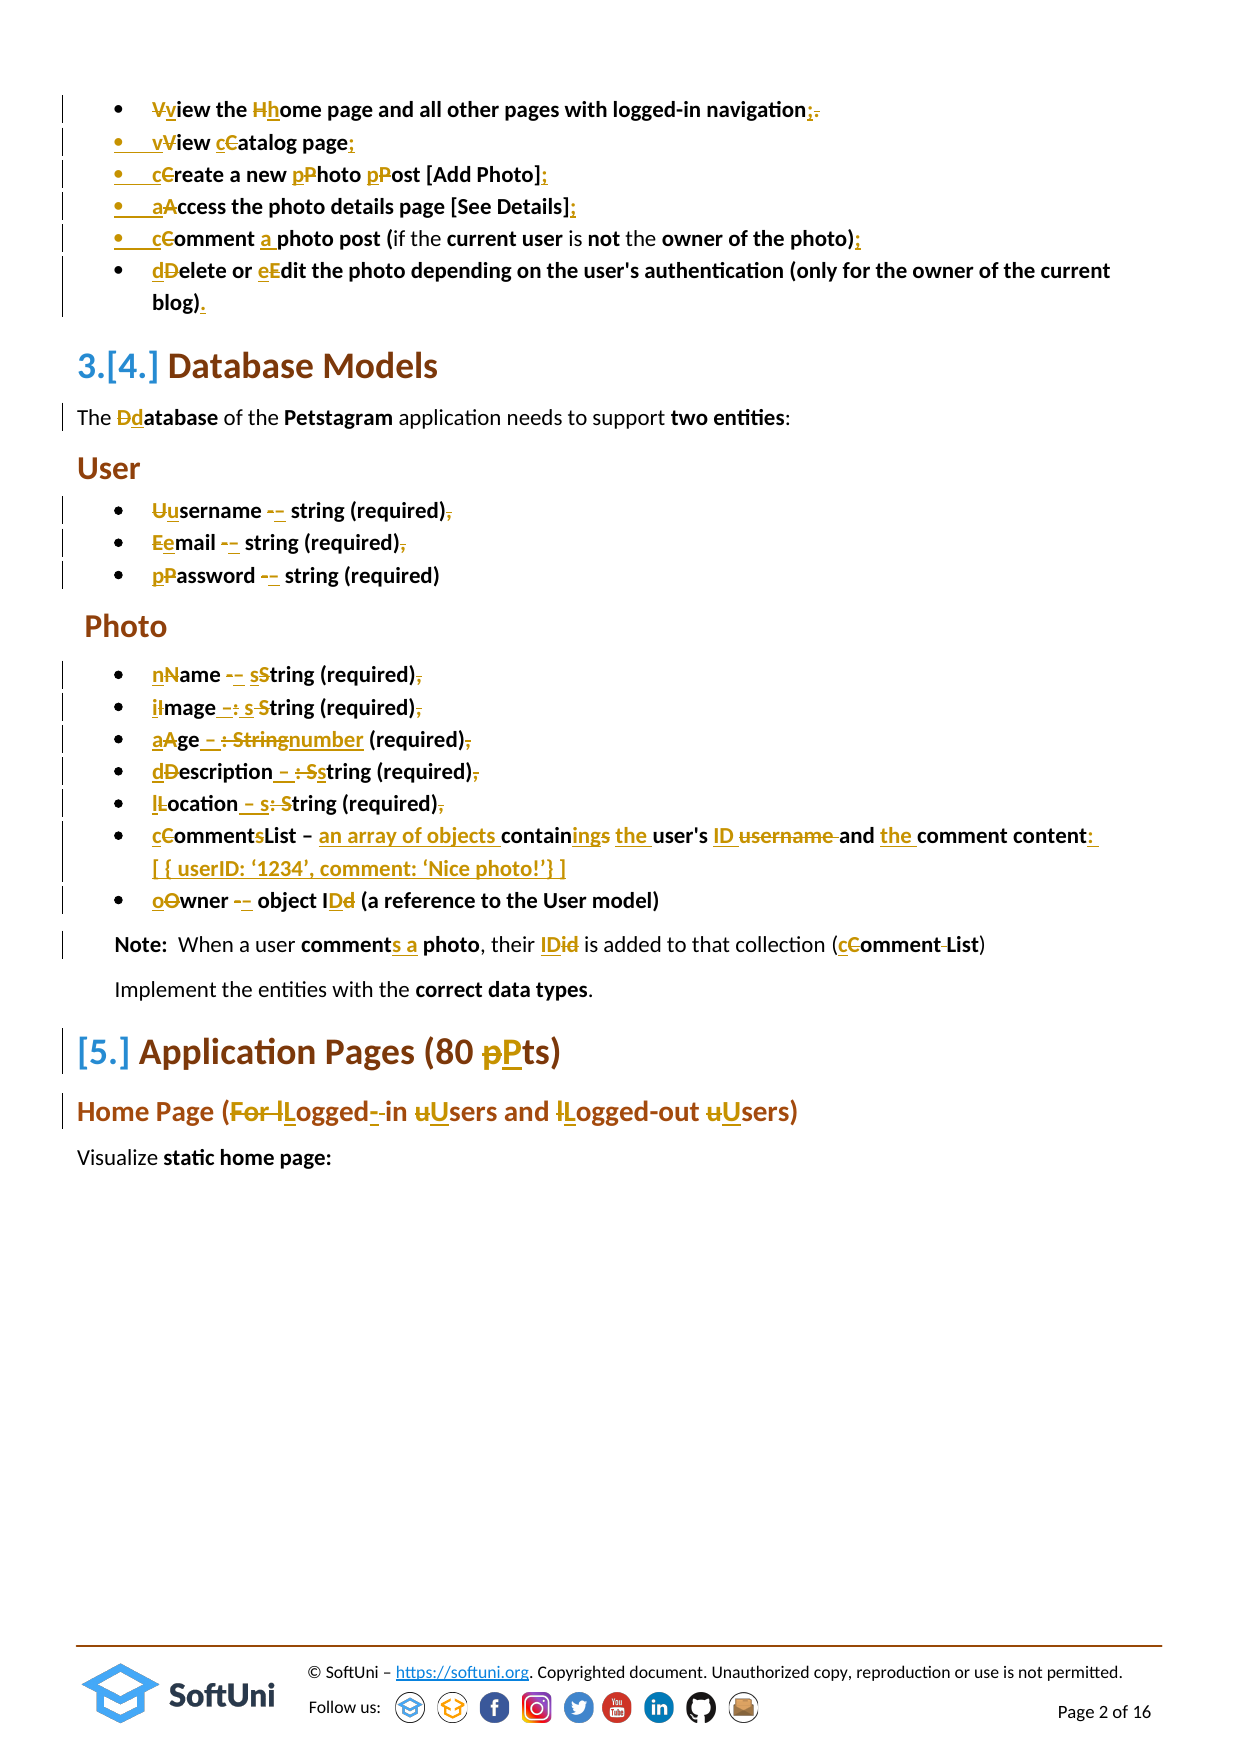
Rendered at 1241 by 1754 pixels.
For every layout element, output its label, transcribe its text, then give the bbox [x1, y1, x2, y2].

subtitle Database Models [77, 342, 1163, 387]
subtitle User [77, 447, 1163, 488]
list iew the ome page and all other pages with logged-in navigation [114, 95, 1163, 123]
picture [75, 1658, 281, 1729]
picture [686, 1692, 716, 1723]
list ccess the photo details page [See Details] [114, 192, 1163, 220]
list elete or dit the photo depending on the user's authentication (only for the owner of the current blog) [114, 256, 1163, 317]
picture [395, 1692, 425, 1723]
list mail string (required) [114, 528, 1163, 557]
list ocationtring (required) [114, 789, 1163, 817]
picture [522, 1692, 552, 1723]
picture [437, 1692, 468, 1723]
subtitle Application Pages (80 ts) [77, 1028, 1163, 1074]
list iew atalog page [114, 128, 1163, 156]
picture [665, 1714, 674, 1723]
list reate а new hoto ost [Add Photo] [114, 160, 1163, 188]
list assword string (required) [114, 561, 1163, 589]
list omment photo post (if the current user is not the owner of the photo) [114, 224, 1163, 252]
picture [728, 1692, 759, 1723]
text Visualize static home page: [77, 1143, 1163, 1171]
picture [479, 1692, 510, 1723]
picture [644, 1714, 653, 1723]
picture [564, 1692, 594, 1723]
list ame tring (required) [114, 661, 1163, 688]
picture [658, 1705, 667, 1714]
picture [644, 1692, 653, 1701]
subtitle Photo [77, 605, 1163, 646]
picture [665, 1692, 674, 1701]
list wner object I (a reference to the User model) [114, 886, 1163, 914]
list ge (required) [114, 725, 1163, 753]
list escriptiontring (required) [114, 757, 1163, 785]
list magetring (required) [114, 693, 1163, 721]
text Implement the entities with the correct data types. [114, 975, 1163, 1003]
subtitle Home Page (oggedin sers and ogged-out sers) [77, 1093, 1163, 1129]
text The atabase of the Petstagram application needs to support two entities: [77, 403, 1163, 431]
text Note: When a user comment photo, their is added to that collection (ommentList) [114, 931, 1163, 958]
list ommentList – contain user's and comment content [114, 821, 1163, 882]
list sername string (required) [114, 496, 1163, 524]
picture [602, 1692, 632, 1723]
